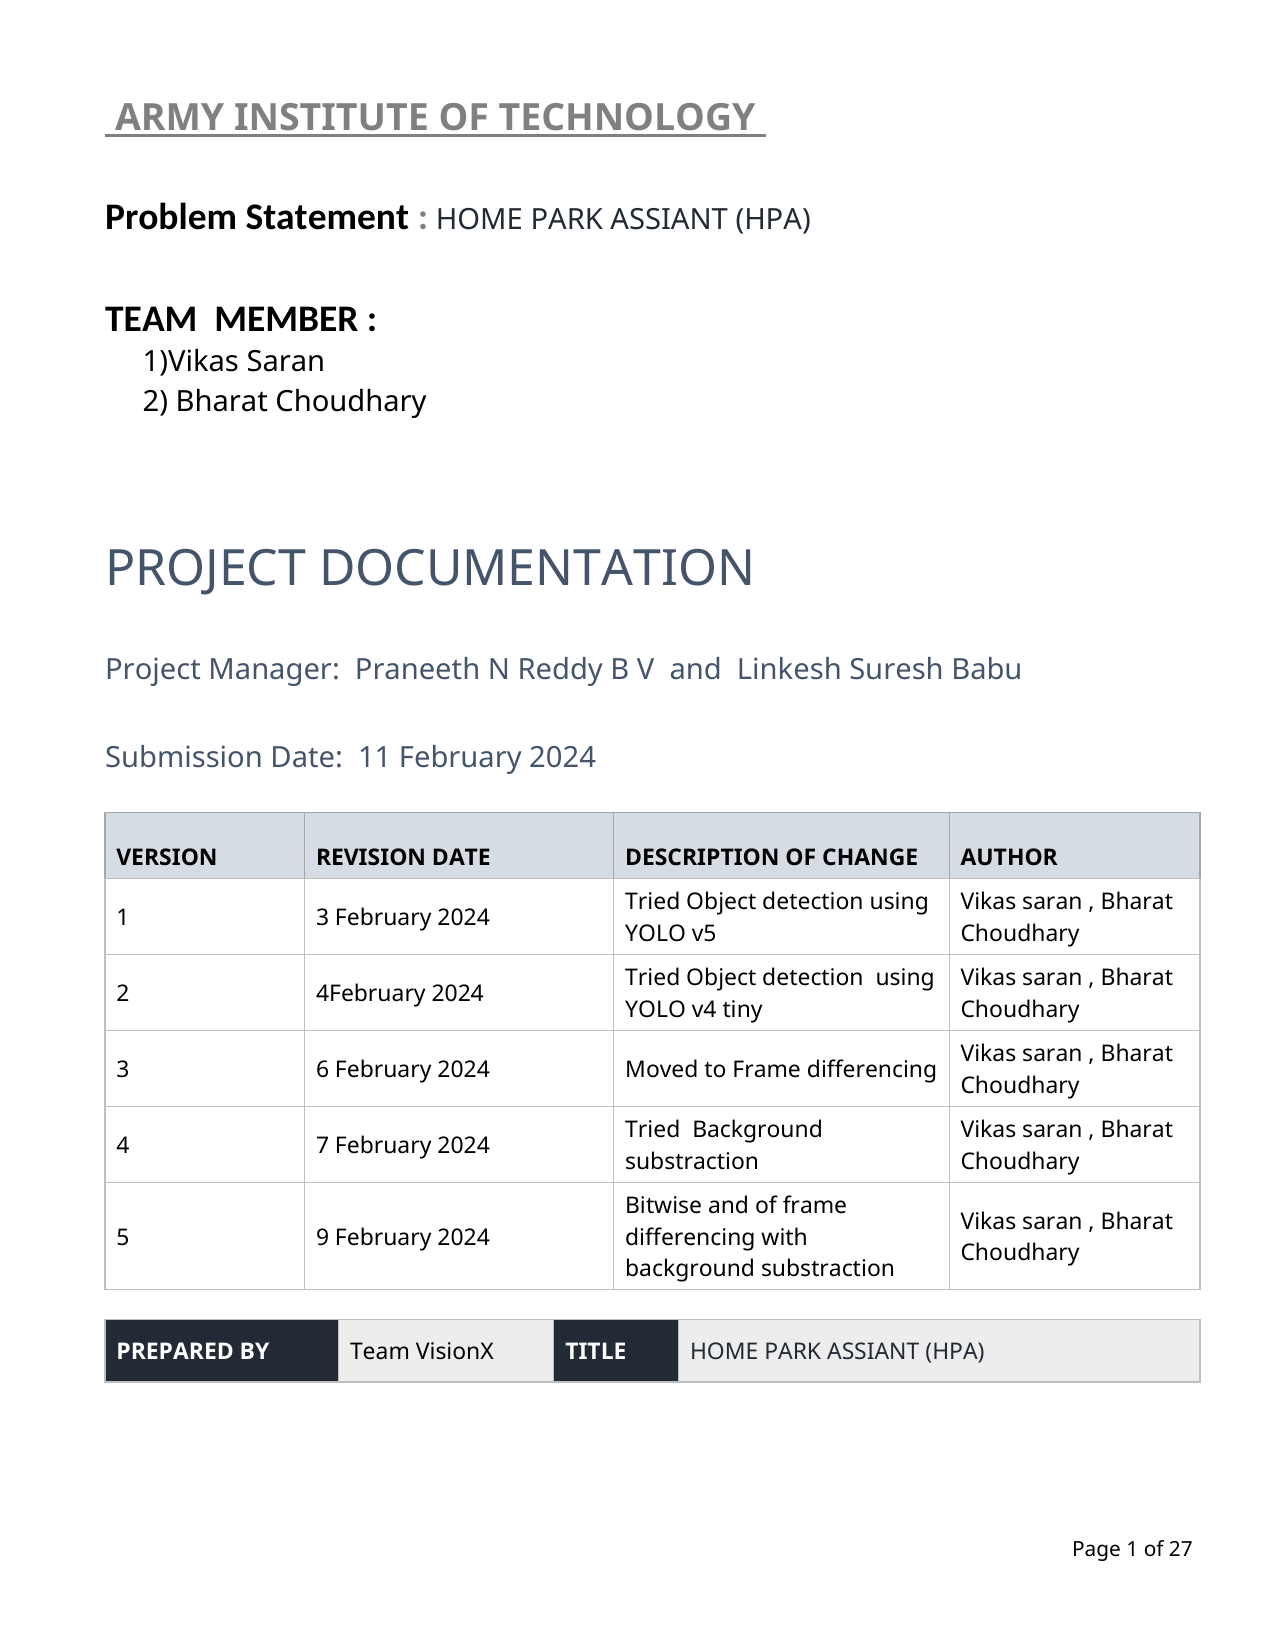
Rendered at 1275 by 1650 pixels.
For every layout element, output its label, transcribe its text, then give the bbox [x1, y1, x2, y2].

table_cell 4 [106, 1107, 304, 1182]
text 2) Bharat Choudhary [105, 380, 1200, 420]
table_cell Vikas saran , Bharat Choudhary [950, 955, 1199, 1030]
table_cell Tried Background substraction [614, 1107, 949, 1182]
table_cell Tried Object detection using YOLO v4 tiny [614, 955, 949, 1030]
table_cell 3 February 2024 [305, 879, 613, 954]
table_cell Vikas saran , Bharat Choudhary [950, 879, 1199, 954]
table_header Team VisionX [339, 1320, 553, 1381]
table_cell Vikas saran , Bharat Choudhary [950, 1107, 1199, 1182]
text 1)Vikas Saran [105, 341, 1200, 380]
table_header PREPARED BY [106, 1320, 338, 1381]
table_header AUTHOR [950, 813, 1199, 878]
table_cell Bitwise and of frame differencing with background substraction [614, 1183, 949, 1289]
text TEAM MEMBER : [105, 295, 1200, 341]
table_cell Vikas saran , Bharat Choudhary [950, 1031, 1199, 1106]
text ARMY INSTITUTE OF TECHNOLOGY [105, 91, 1200, 142]
table_cell 5 [106, 1183, 304, 1289]
table_header TITLE [554, 1320, 678, 1381]
table_header VERSION [106, 813, 304, 878]
table_cell 2 [106, 955, 304, 1030]
table_cell 3 [106, 1031, 304, 1106]
table_cell Vikas saran , Bharat Choudhary [950, 1183, 1199, 1289]
table_header DESCRIPTION OF CHANGE [614, 813, 949, 878]
table_cell Moved to Frame differencing [614, 1031, 949, 1106]
table_cell 6 February 2024 [305, 1031, 613, 1106]
text Project Manager: Praneeth N Reddy B V and Linkesh Suresh Babu [105, 648, 1200, 688]
table_cell 1 [106, 879, 304, 954]
text PROJECT DOCUMENTATION [105, 532, 1200, 600]
table_cell Tried Object detection using YOLO v5 [614, 879, 949, 954]
text Submission Date: 11 February 2024 [105, 736, 1200, 776]
text Problem Statement : HOME PARK ASSIANT (HPA) [105, 193, 1200, 239]
table_cell 9 February 2024 [305, 1183, 613, 1289]
table_cell 7 February 2024 [305, 1107, 613, 1182]
table_header REVISION DATE [305, 813, 613, 878]
table_header HOME PARK ASSIANT (HPA) [679, 1320, 1199, 1381]
table_cell 4February 2024 [305, 955, 613, 1030]
